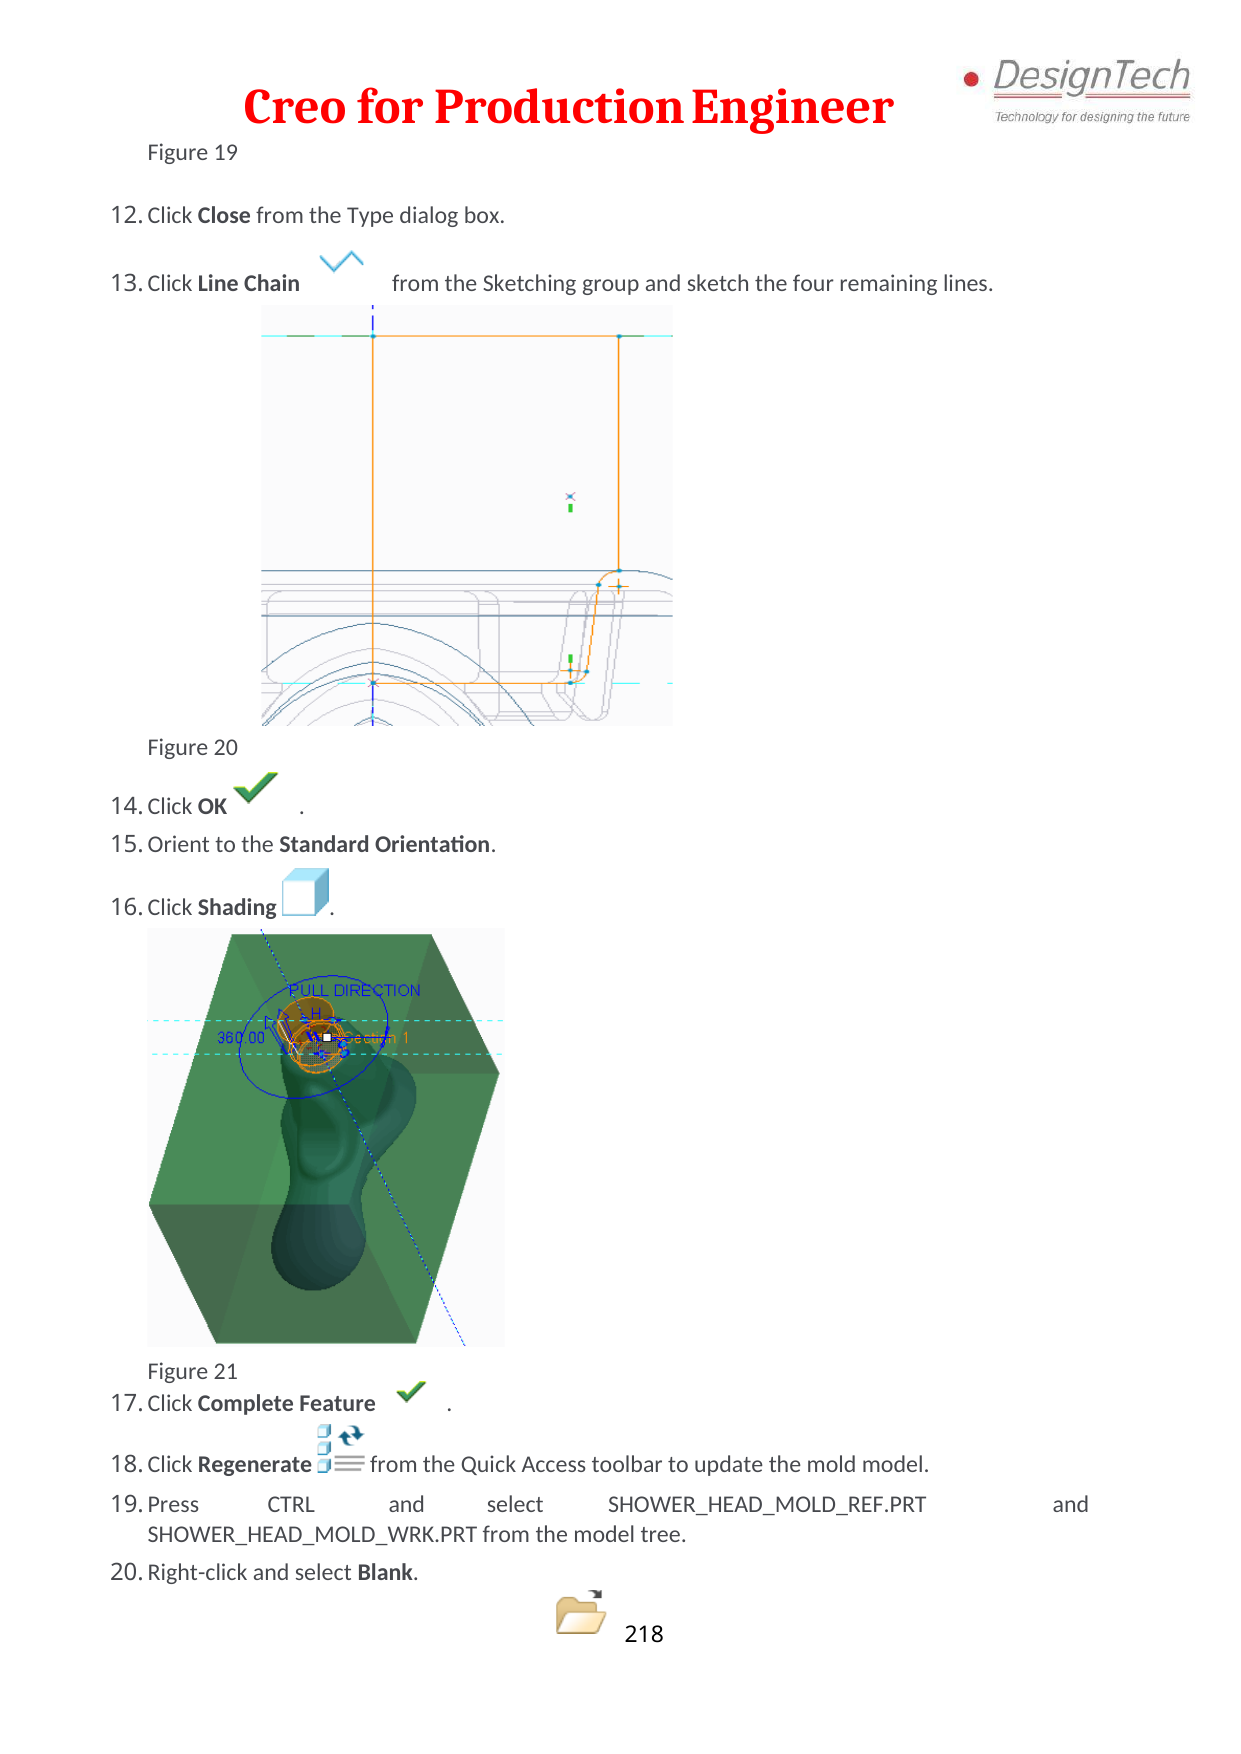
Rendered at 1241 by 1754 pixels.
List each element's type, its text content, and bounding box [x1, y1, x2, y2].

list Click Regenerate from the Quick Access toolbar to update the mold model. [110, 1424, 1194, 1480]
picture [261, 305, 673, 726]
list Click Close from the Type dialog box. [110, 198, 1194, 230]
text Figure 19 [147, 137, 1194, 167]
text Figure 20 [147, 732, 1194, 762]
picture [282, 868, 329, 916]
picture [319, 250, 364, 266]
picture [317, 1424, 365, 1473]
picture [147, 928, 505, 1347]
list Click OK . [110, 788, 1194, 821]
list Click Shading . [110, 868, 1194, 922]
text Figure 21 [147, 1356, 1194, 1385]
list Click Complete Feature . [110, 1385, 1194, 1418]
picture [956, 51, 1196, 130]
list Press CTRL and select SHOWER_HEAD_MOLD_REF.PRT and SHOWER_HEAD_MOLD_WRK.PRT from the model tree. [110, 1487, 1092, 1548]
picture [233, 772, 279, 788]
list Orient to the Standard Orientation. [110, 827, 1194, 860]
list Click Line Chain from the Sketching group and sketch the four remaining lines. [110, 266, 1194, 299]
list Right-click and select Blank. [110, 1554, 1194, 1587]
picture [556, 1590, 607, 1634]
